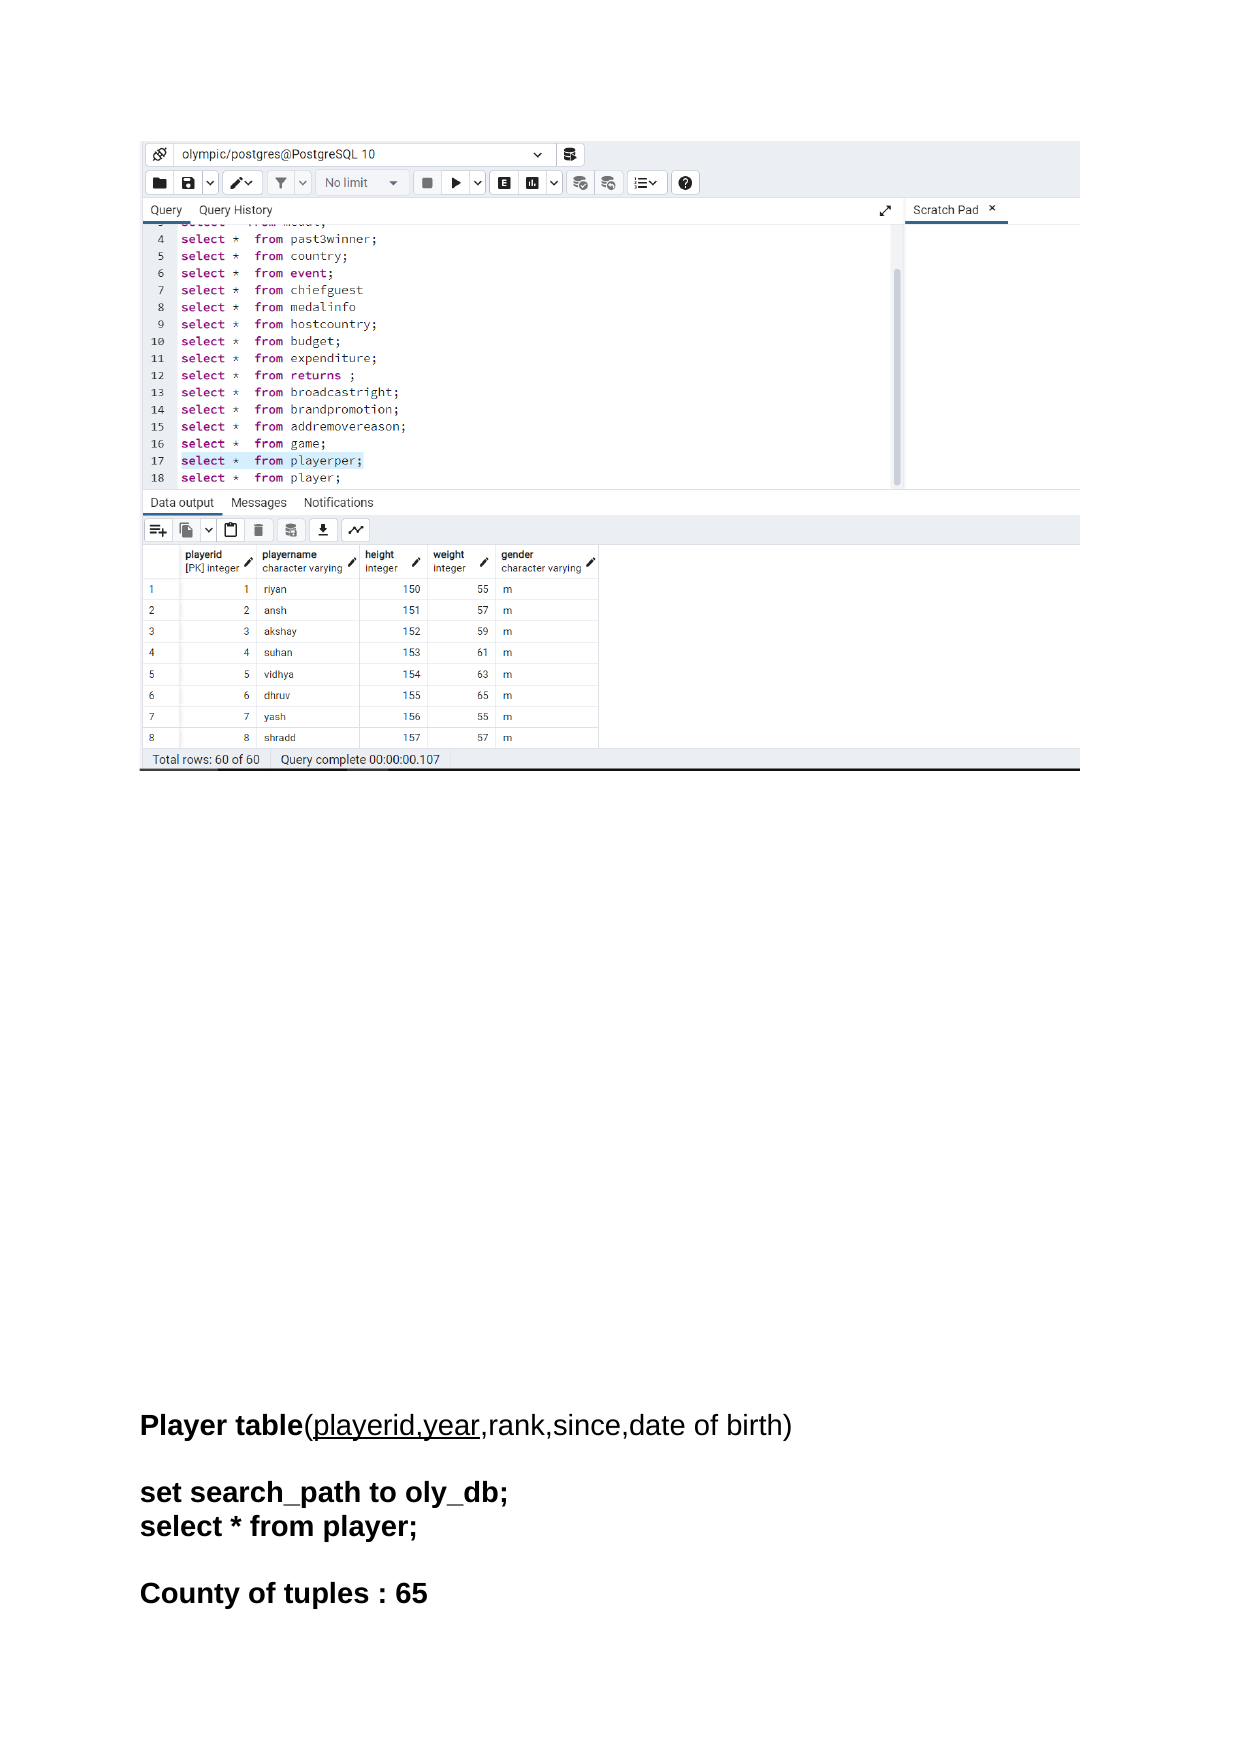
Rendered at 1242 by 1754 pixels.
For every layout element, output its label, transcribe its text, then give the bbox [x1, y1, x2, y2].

text select * from player; [139, 1509, 983, 1542]
picture [139, 141, 1080, 771]
text Player table(playerid,year,rank,since,date of birth) [139, 1408, 983, 1442]
text County of tuples : 65 [139, 1576, 983, 1609]
text set search_path to oly_db; [139, 1475, 983, 1509]
